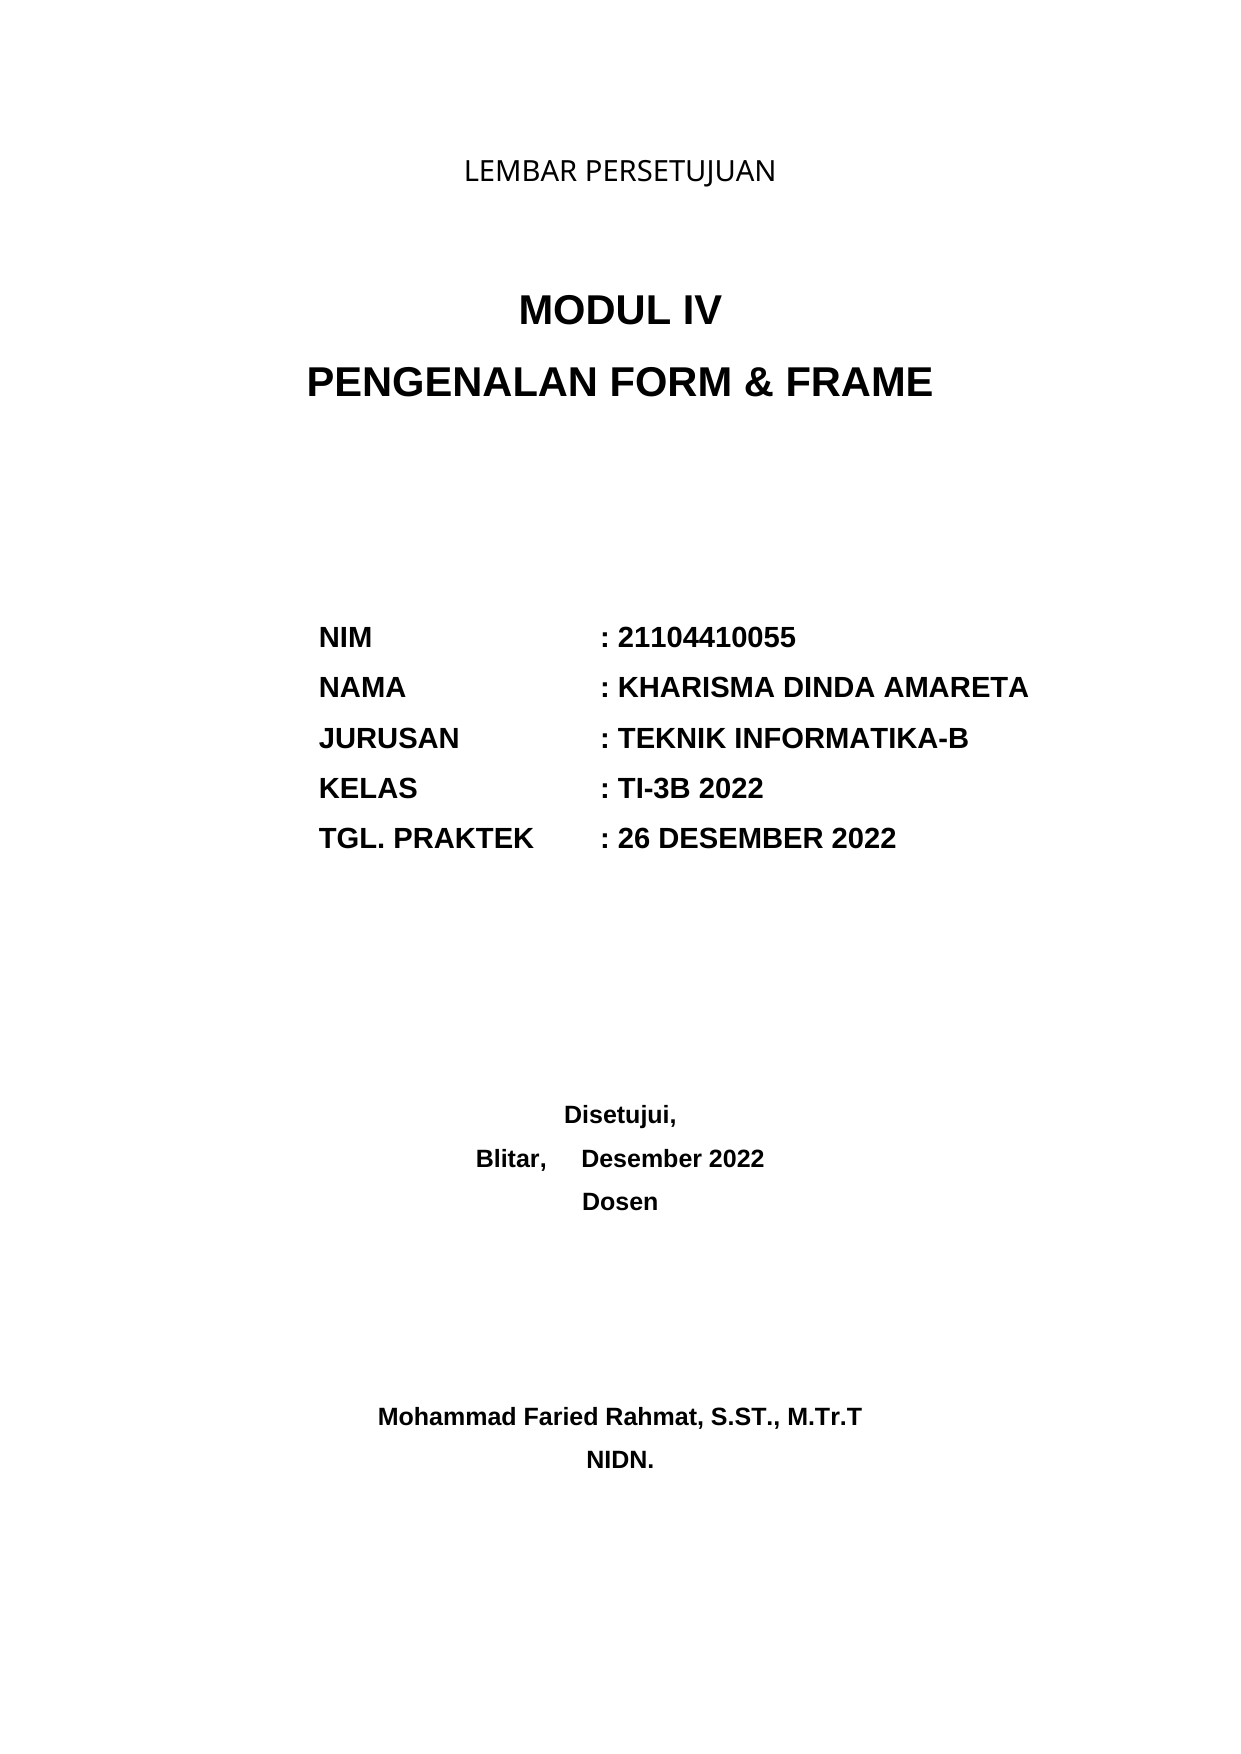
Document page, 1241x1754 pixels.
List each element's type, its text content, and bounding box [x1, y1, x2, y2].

text Disetujui, [150, 1100, 1090, 1129]
text LEMBAR PERSETUJUAN [150, 150, 1090, 190]
text NAMA : KHARISMA DINDA AMARETA [319, 670, 1090, 704]
text NIDN. [150, 1445, 1090, 1474]
text Dosen [150, 1187, 1090, 1215]
text PENGENALAN FORM & FRAME [150, 358, 1090, 406]
text Mohammad Faried Rahmat, S.ST., M.Tr.T [150, 1402, 1090, 1431]
text Blitar, Desember 2022 [150, 1143, 1090, 1172]
text NIM : 21104410055 [319, 620, 1090, 654]
text JURUSAN : TEKNIK INFORMATIKA-B [319, 721, 1090, 754]
text MODUL IV [150, 286, 1090, 334]
text KELAS : TI-3B 2022 [319, 771, 1090, 804]
text TGL. PRAKTEK : 26 DESEMBER 2022 [319, 821, 1090, 855]
